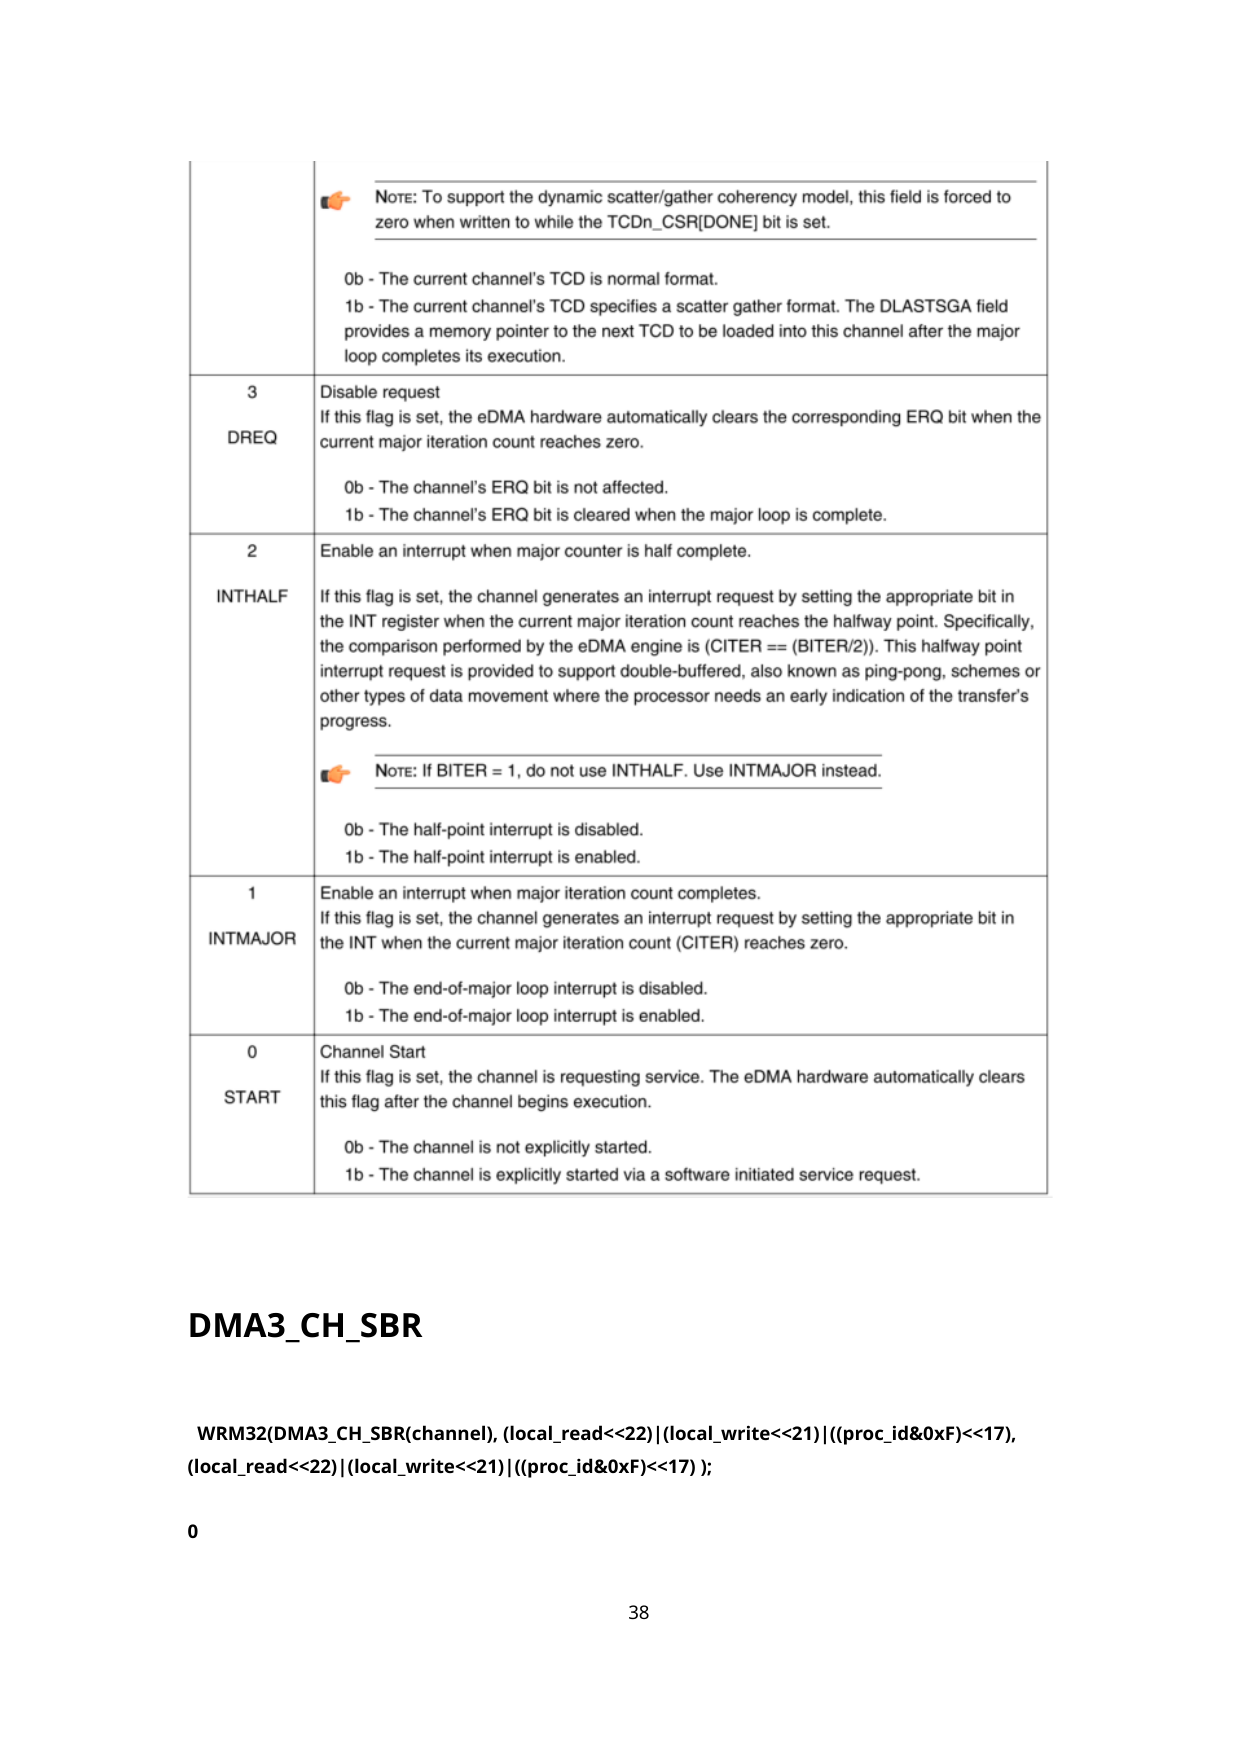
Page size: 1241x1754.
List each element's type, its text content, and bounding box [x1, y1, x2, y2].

text 0 [187, 1514, 1053, 1547]
subtitle DMA3_CH_SBR [187, 1292, 1053, 1357]
picture [187, 161, 1053, 1198]
text WRM32(DMA3_CH_SBR(channel), (local_read<<22)|(local_write<<21)|((proc_id&0xF)<<17), (local_read<<22)|(local_write<<21)|((proc_id&0xF)<<17) ); [187, 1417, 1053, 1482]
